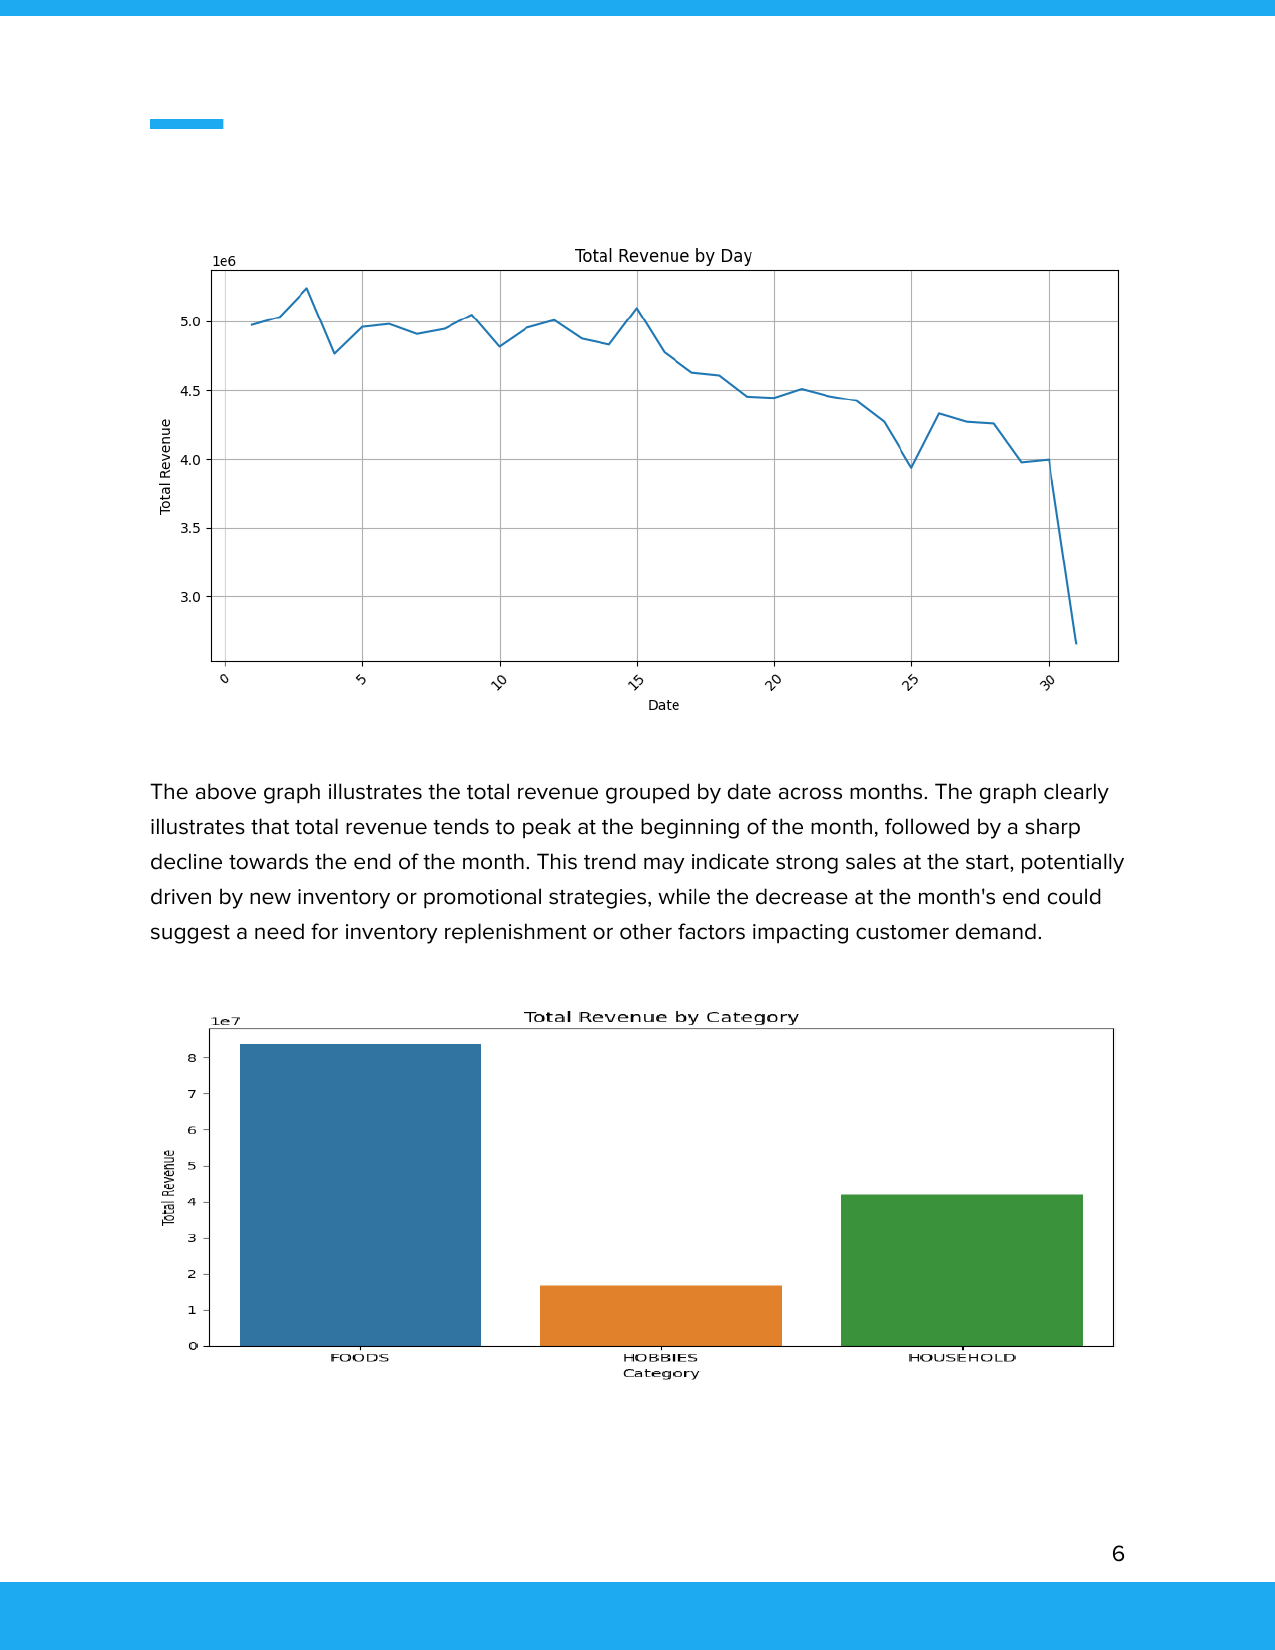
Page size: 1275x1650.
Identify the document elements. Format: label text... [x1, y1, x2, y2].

text The above graph illustrates the total revenue grouped by date across months. The graph clearly illustrates that total revenue tends to peak at the beginning of the month, followed by a sharp decline towards the end of the month. This trend may indicate strong sales at the start, potentially driven by new inventory or promotional strategies, while the decrease at the month's end could suggest a need for inventory replenishment or other factors impacting customer demand. [150, 779, 1125, 946]
picture [150, 119, 224, 129]
picture [150, 238, 1125, 722]
picture [0, 0, 1275, 16]
picture [150, 1003, 1125, 1387]
picture [0, 1582, 1275, 1650]
